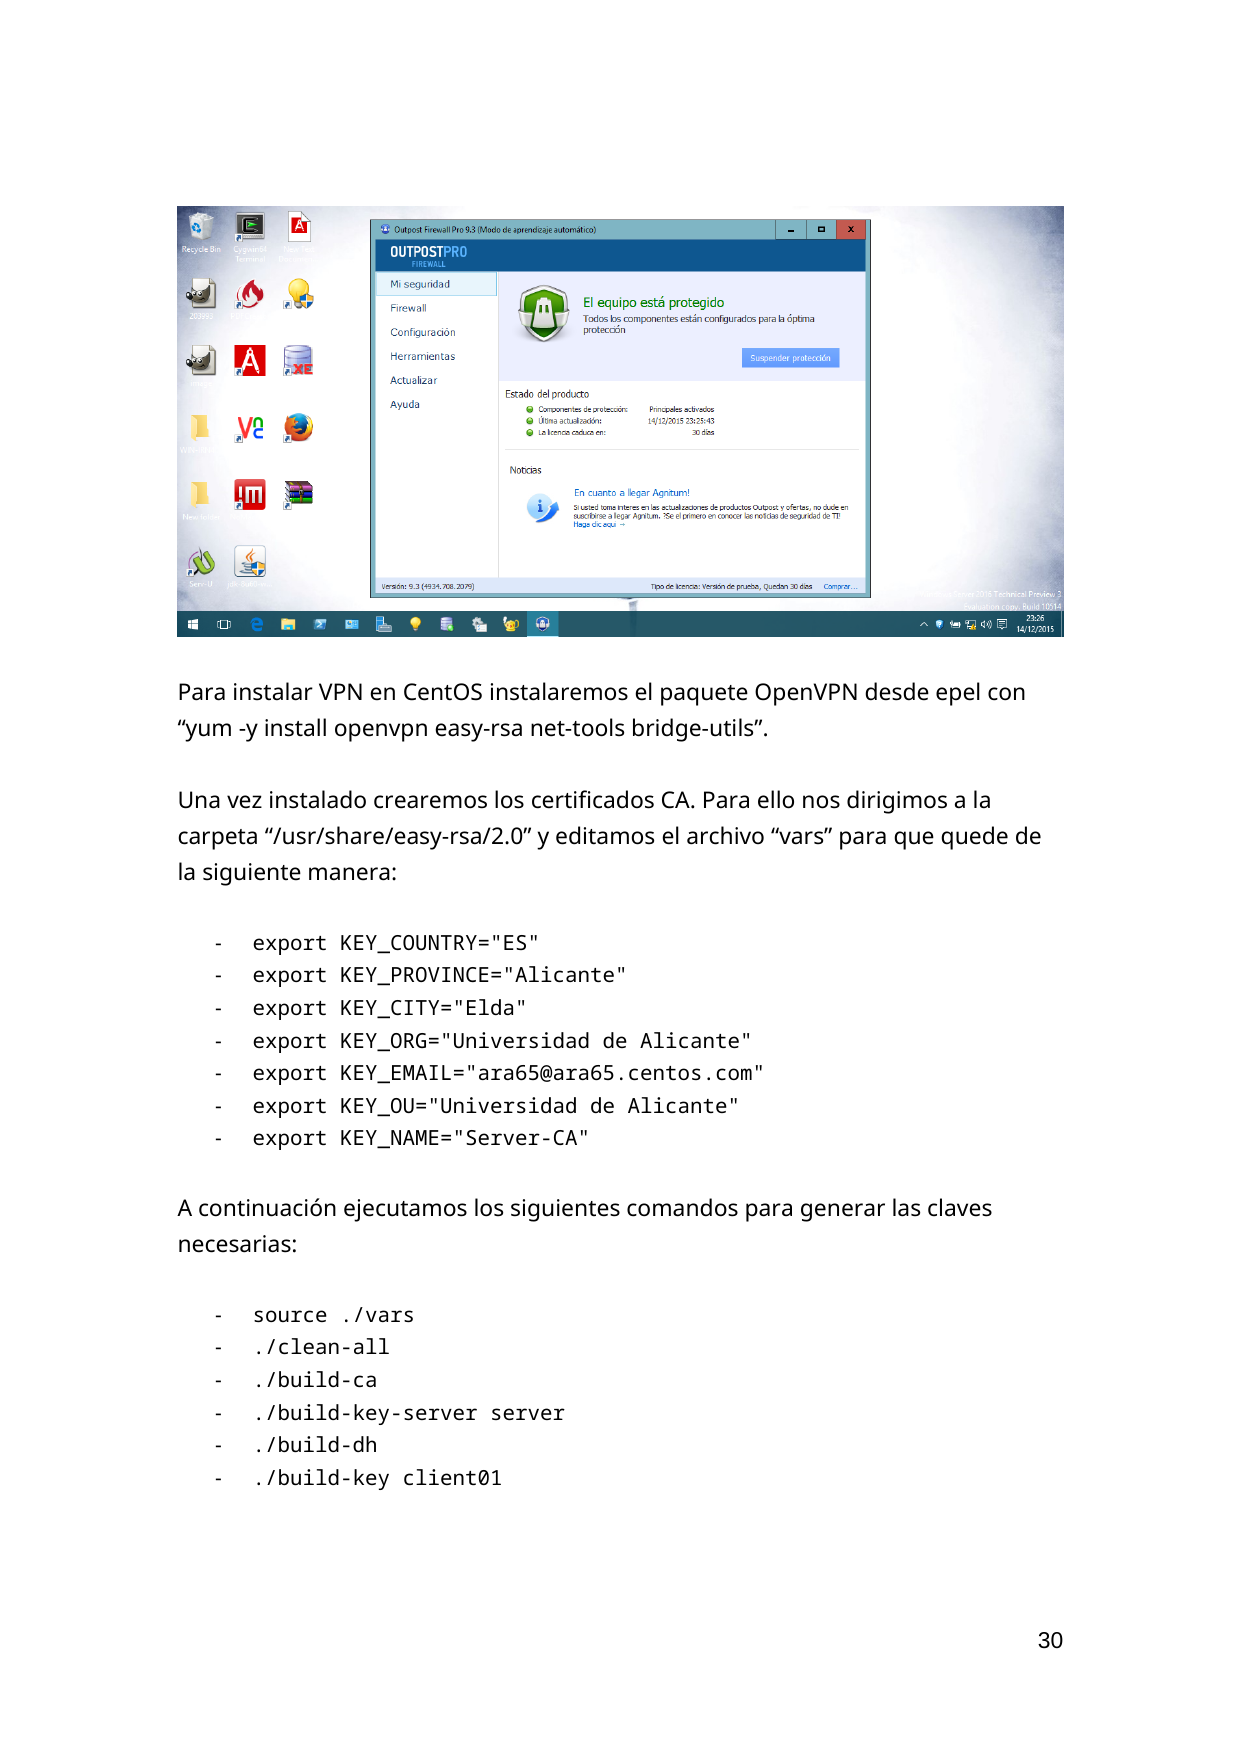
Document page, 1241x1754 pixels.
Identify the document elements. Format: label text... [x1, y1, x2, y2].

text A continuación ejecutamos los siguientes comandos para generar las claves necesarias: [177, 1192, 1063, 1259]
list ./build-key client01 [215, 1463, 1063, 1491]
list export KEY_EMAIL="ara65@ara65.centos.com" [215, 1058, 1063, 1087]
picture [177, 206, 1064, 637]
list export KEY_CITY="Elda" [215, 993, 1063, 1022]
list source ./vars [215, 1300, 1063, 1328]
list ./clean-all [215, 1332, 1063, 1361]
list export KEY_COUNTRY="ES" [215, 928, 1063, 956]
text Una vez instalado crearemos los certificados CA. Para ello nos dirigimos a la carpeta “/usr/share/easy-rsa/2.0” y editamos el archivo “vars” para que quede de la siguiente manera: [177, 784, 1063, 887]
list ./build-ca [215, 1365, 1063, 1393]
list export KEY_OU="Universidad de Alicante" [215, 1091, 1063, 1119]
list export KEY_NAME="Server-CA" [215, 1123, 1063, 1152]
list export KEY_ORG="Universidad de Alicante" [215, 1026, 1063, 1054]
list export KEY_PROVINCE="Alicante" [215, 961, 1063, 989]
list ./build-key-server server [215, 1398, 1063, 1426]
text Para instalar VPN en CentOS instalaremos el paquete OpenVPN desde epel con “yum -y install openvpn easy-rsa net-tools bridge-utils”. [177, 676, 1063, 743]
list ./build-dh [215, 1430, 1063, 1459]
